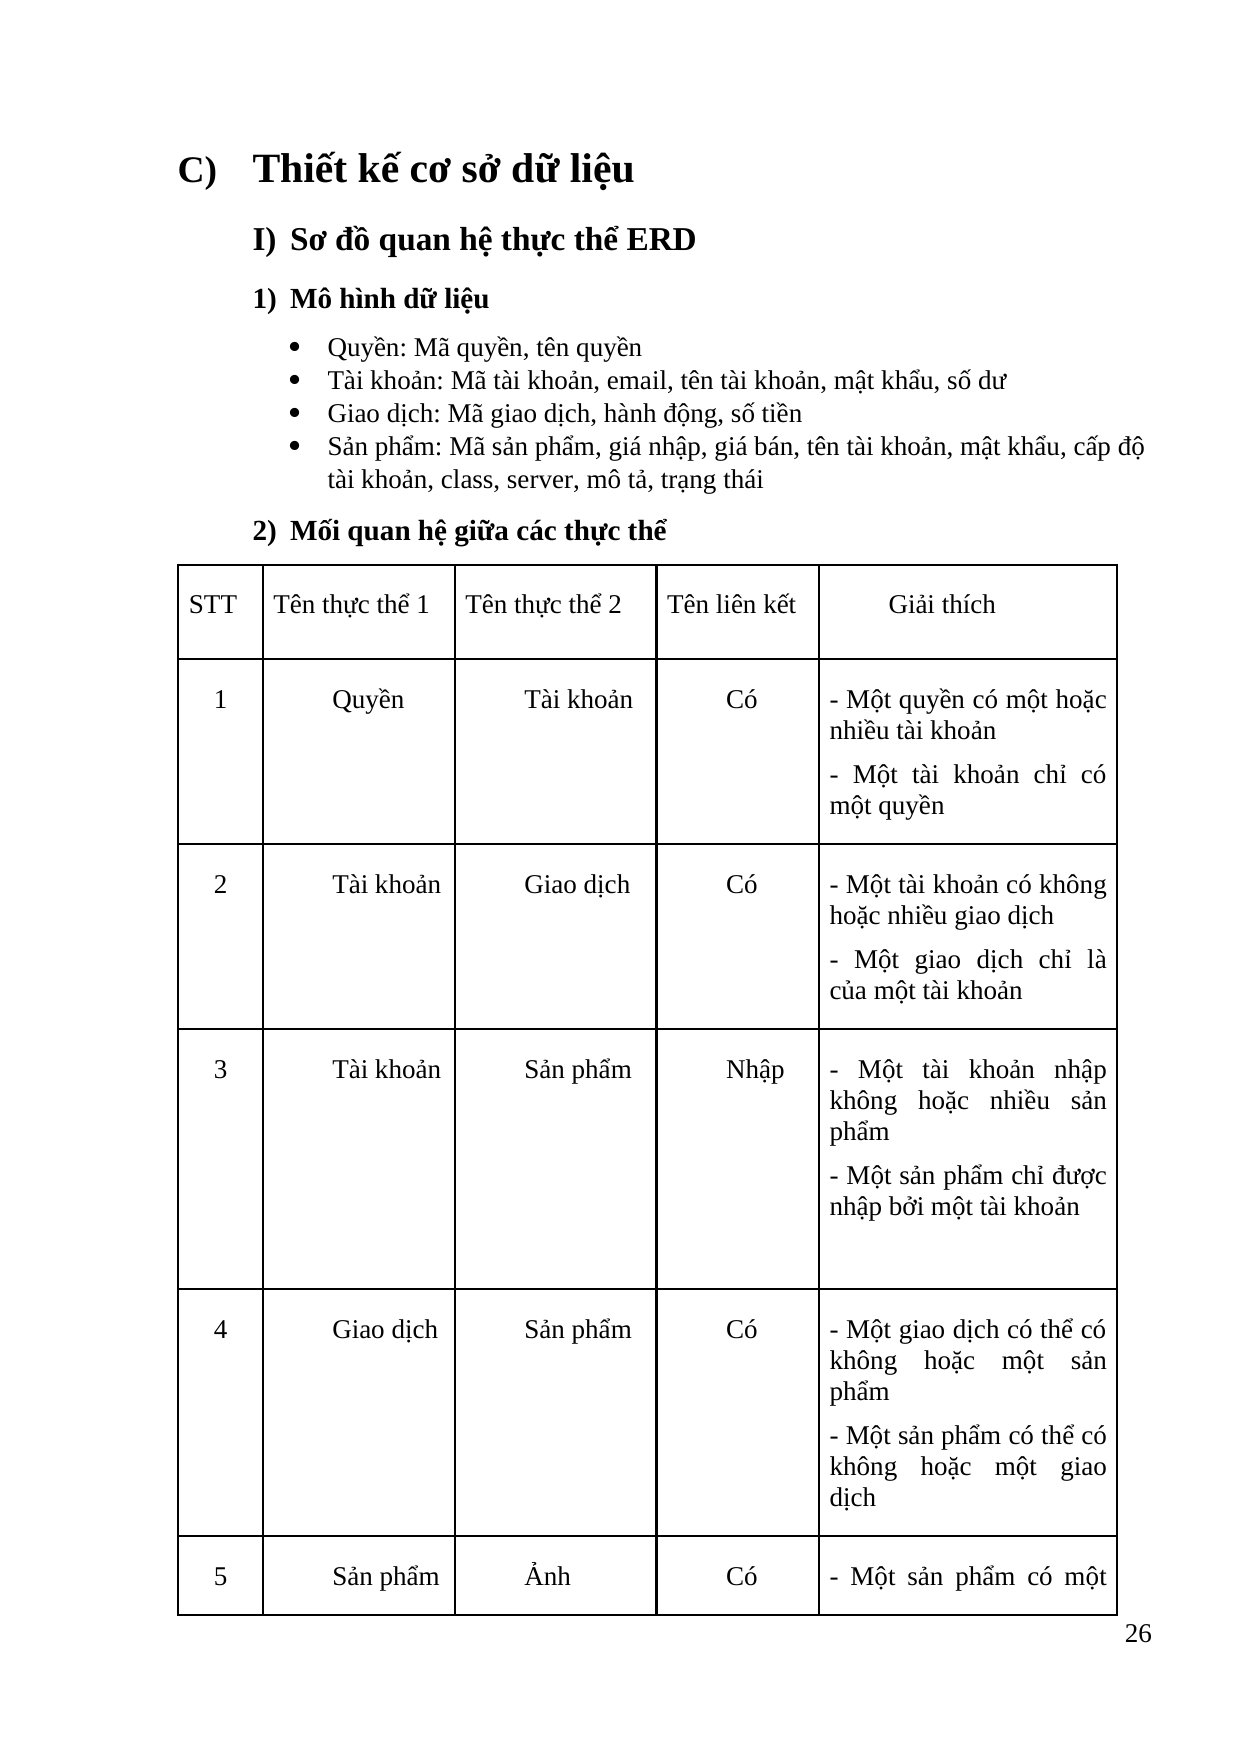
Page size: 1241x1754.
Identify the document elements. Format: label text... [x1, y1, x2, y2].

table_cell Sản phẩm [456, 1030, 655, 1288]
table_cell Nhập [658, 1030, 818, 1288]
table_cell 2 [179, 845, 262, 1028]
list Quyền: Mã quyền, tên quyền [290, 331, 1152, 362]
table_cell Có [658, 845, 818, 1028]
table_cell 4 [179, 1290, 262, 1535]
table_header Tên thực thể 2 [456, 566, 655, 658]
list Tài khoản: Mã tài khoản, email, tên tài khoản, mật khẩu, số dư [290, 364, 1152, 396]
table_cell - Một tài khoản nhập không hoặc nhiều sản phẩm - Một sản phẩm chỉ được nhập bởi một tài khoản [820, 1030, 1116, 1288]
table_cell Có [658, 1537, 818, 1614]
table_cell - Một giao dịch có thể có không hoặc một sản phẩm - Một sản phẩm có thể có không hoặc một giao dịch [820, 1290, 1116, 1535]
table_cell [820, 1537, 1116, 1614]
table_cell Sản phẩm [264, 1537, 454, 1614]
table_header Tên liên kết [658, 566, 818, 658]
list Sản phẩm: Mã sản phẩm, giá nhập, giá bán, tên tài khoản, mật khẩu, cấp độ tài khoản, class, server, mô tả, trạng thái [290, 431, 1152, 495]
table_cell Có [658, 1290, 818, 1535]
table_cell Ảnh [456, 1537, 655, 1614]
subtitle Thiết kế cơ sở dữ liệu [177, 143, 1152, 191]
subtitle Mô hình dữ liệu [252, 281, 1152, 314]
table_header Tên thực thể 1 [264, 566, 454, 658]
table_header STT [179, 566, 262, 658]
list Giao dịch: Mã giao dịch, hành động, số tiền [290, 397, 1152, 429]
table_cell 5 [179, 1537, 262, 1614]
table_cell Quyền [264, 660, 454, 843]
table_cell Có [658, 660, 818, 843]
table_cell Tài khoản [456, 660, 655, 843]
table_cell Sản phẩm [456, 1290, 655, 1535]
subtitle Mối quan hệ giữa các thực thể [252, 513, 1152, 547]
table_cell Giao dịch [456, 845, 655, 1028]
table_cell Tài khoản [264, 1030, 454, 1288]
table_cell 3 [179, 1030, 262, 1288]
table_header Giải thích [820, 566, 1116, 658]
table_cell 1 [179, 660, 262, 843]
table_cell Tài khoản [264, 845, 454, 1028]
table_cell - Một quyền có một hoặc nhiều tài khoản - Một tài khoản chỉ có một quyền [820, 660, 1116, 843]
table_cell Giao dịch [264, 1290, 454, 1535]
table_cell - Một tài khoản có không hoặc nhiều giao dịch - Một giao dịch chỉ là của một tài khoản [820, 845, 1116, 1028]
subtitle Sơ đồ quan hệ thực thể ERD [252, 219, 1152, 257]
